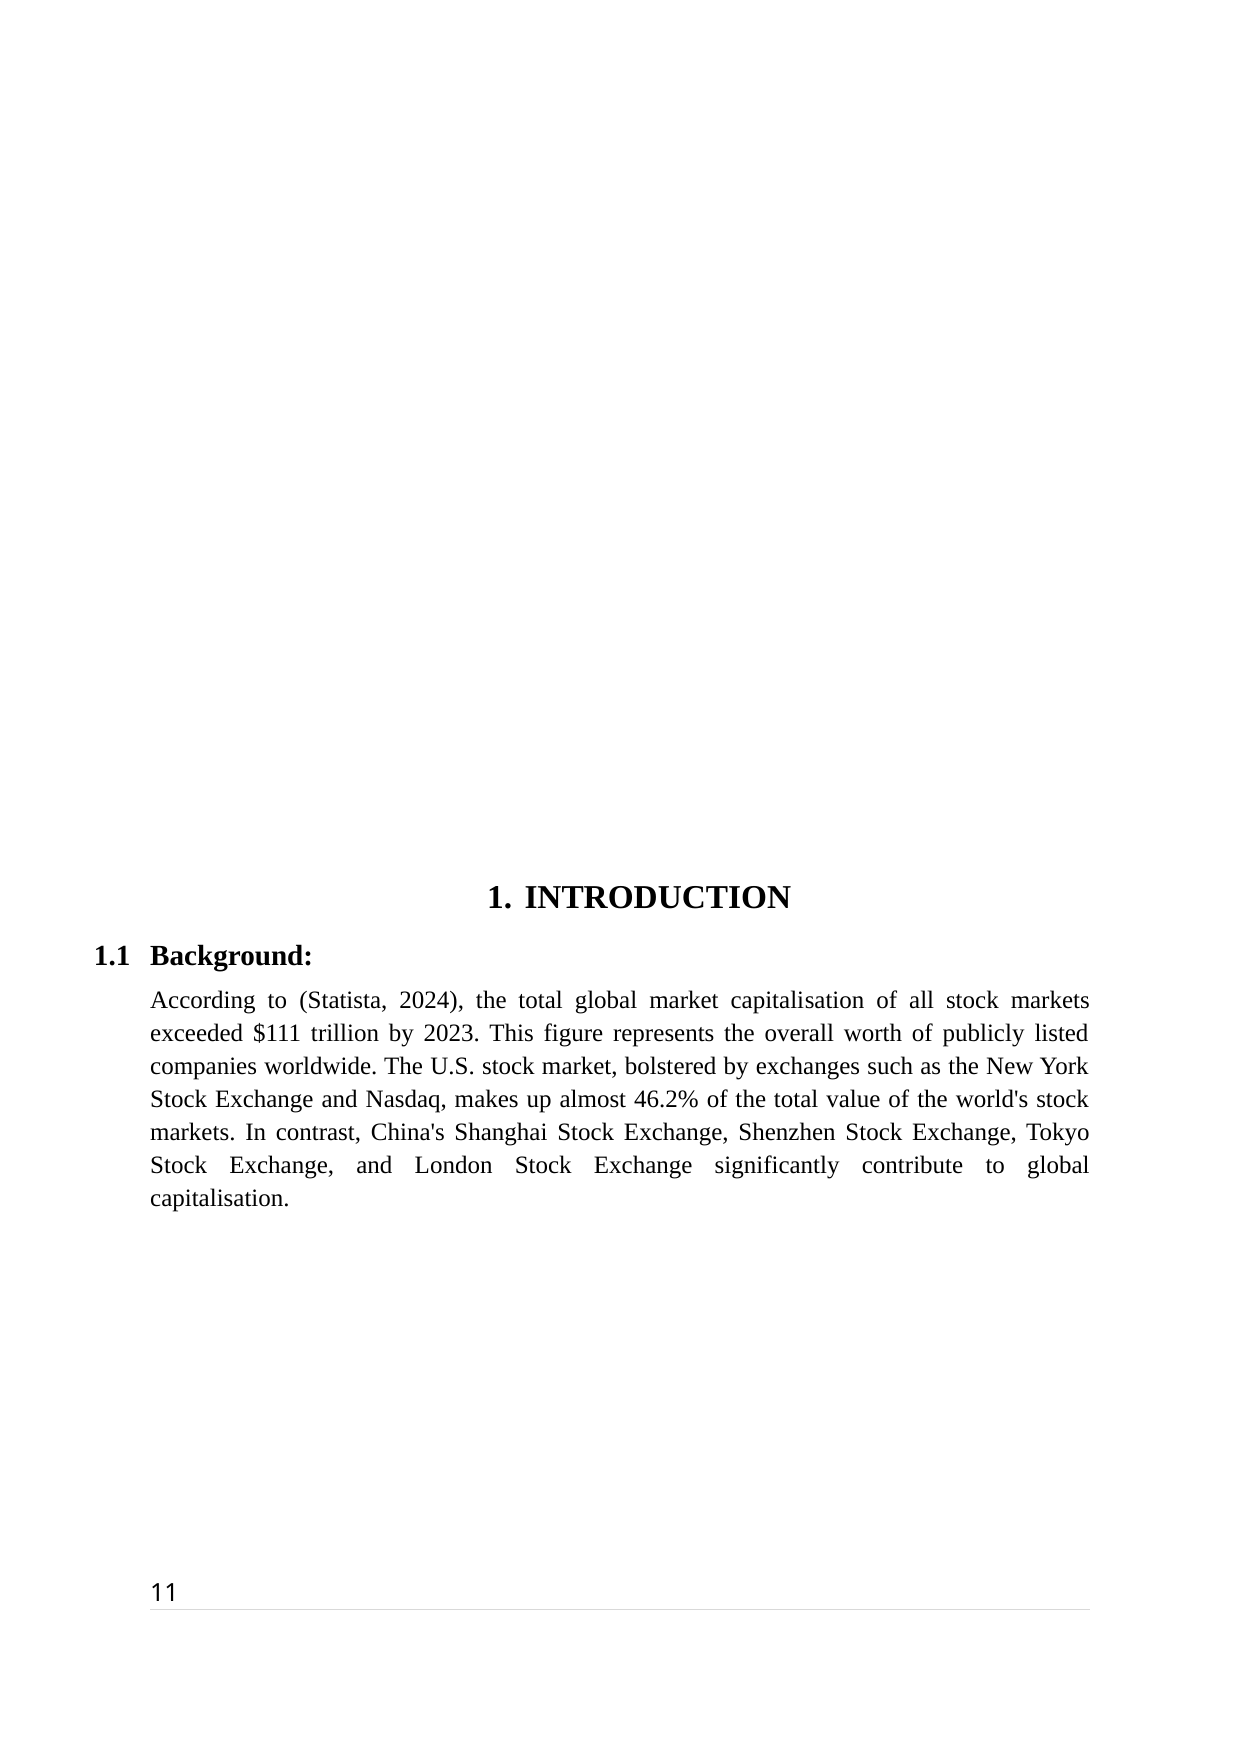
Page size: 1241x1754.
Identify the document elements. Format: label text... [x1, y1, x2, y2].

subtitle INTRODUCTION [187, 877, 1090, 916]
subtitle Background: [94, 938, 1090, 972]
text According to , the total global market capitalisation of all stock markets exceeded $111 trillion by 2023. This figure represents the overall worth of publicly listed companies worldwide. The U.S. stock market, bolstered by exchanges such as the New York Stock Exchange and Nasdaq, makes up almost 46.2% of the total value of the world's stock markets. In contrast, China's Shanghai Stock Exchange, Shenzhen Stock Exchange, Tokyo Stock Exchange, and London Stock Exchange significantly contribute to global capitalisation. [150, 985, 1090, 1212]
